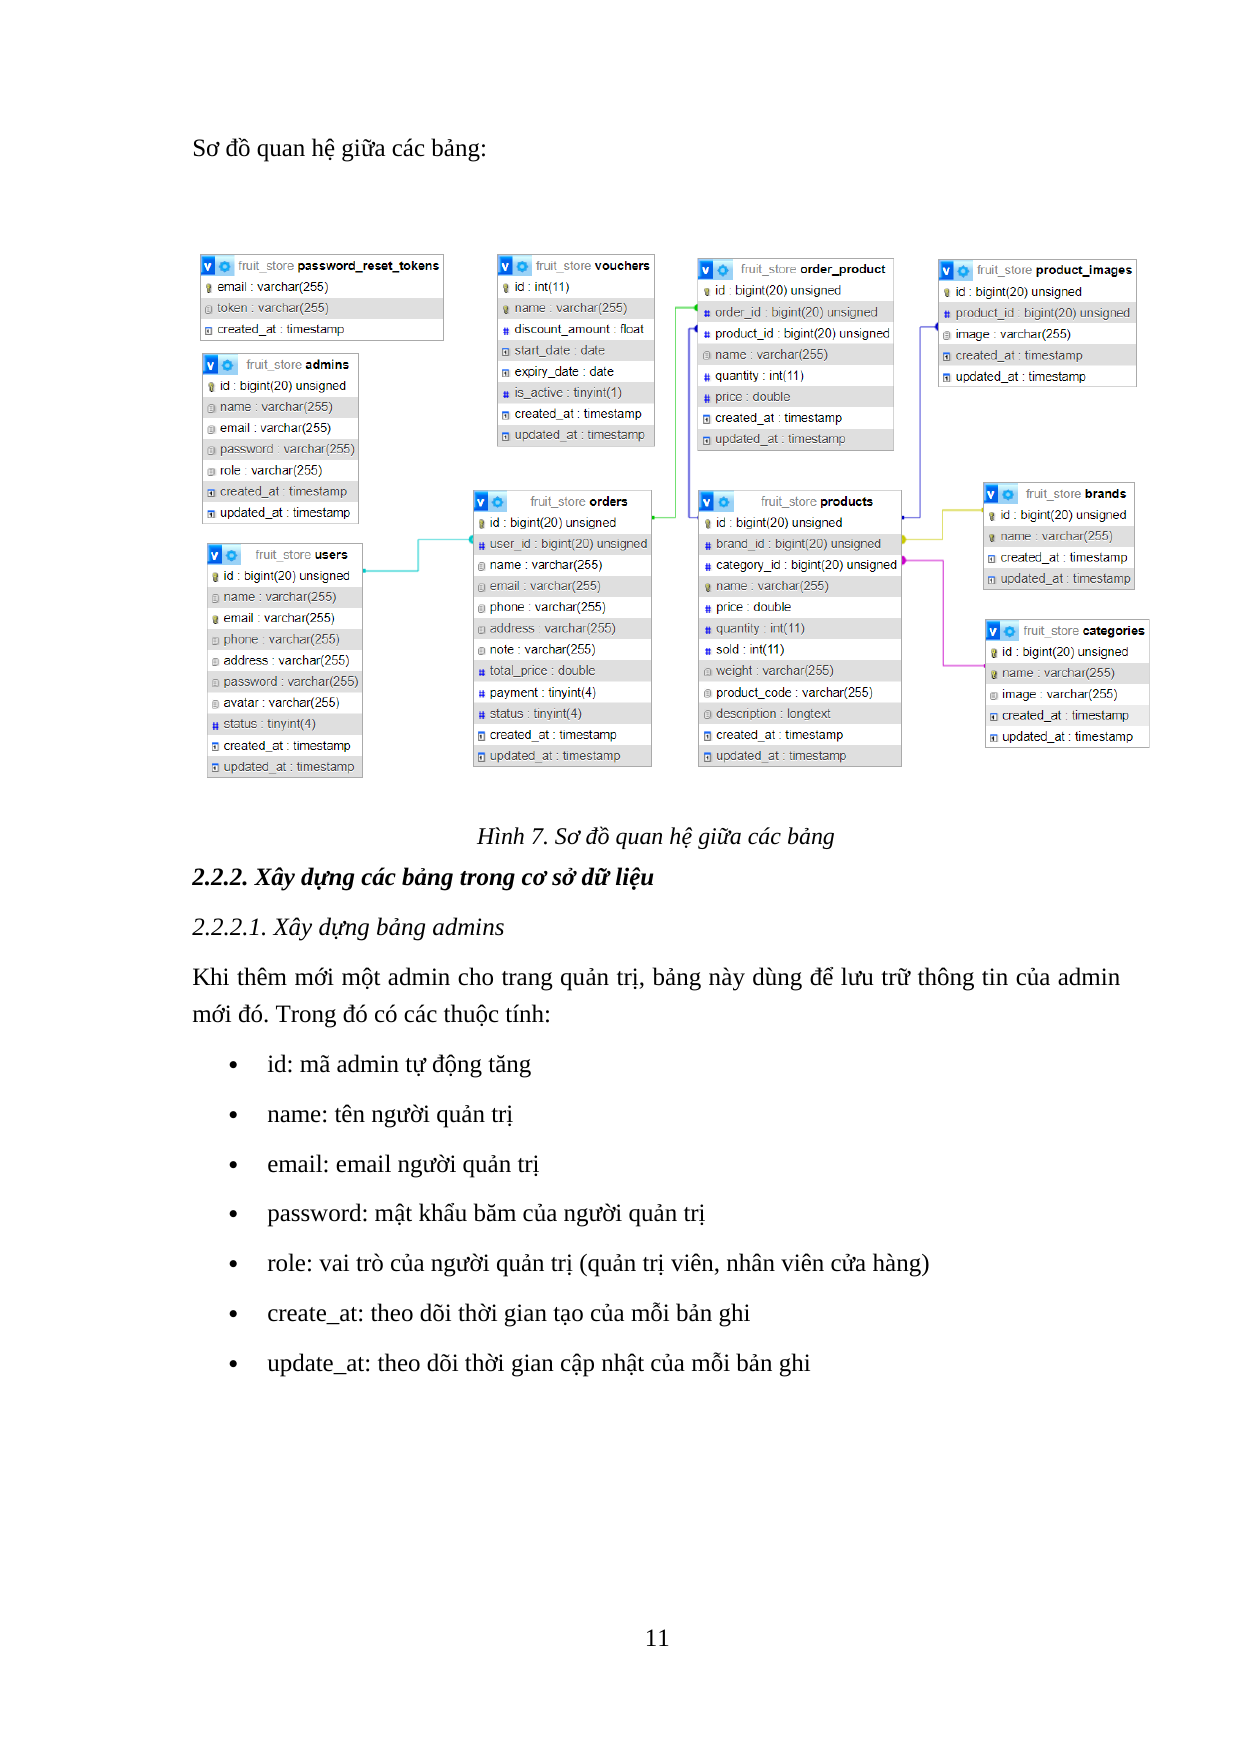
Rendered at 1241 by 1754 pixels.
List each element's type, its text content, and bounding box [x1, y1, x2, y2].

list email: email người quản trị [229, 1149, 1122, 1177]
list password: mật khẩu băm của người quản trị [229, 1198, 1122, 1227]
list id: mã admin tự động tăng [229, 1049, 1122, 1078]
list update_at: theo dõi thời gian cập nhật của mỗi bản ghi [229, 1348, 1122, 1377]
text Hình 7. Sơ đồ quan hệ giữa các bảng [192, 801, 1122, 850]
list role: vai trò của người quản trị (quản trị viên, nhân viên cửa hàng) [229, 1248, 1122, 1277]
text 2.2.2.1. Xây dựng bảng admins [192, 912, 1122, 941]
text 2.2.2. Xây dựng các bảng trong cơ sở dữ liệu [192, 862, 1122, 891]
text Khi thêm mới một admin cho trang quản trị, bảng này dùng để lưu trữ thông tin của admin mới đó. Trong đó có các thuộc tính: [192, 962, 1122, 1028]
text Sơ đồ quan hệ giữa các bảng: [192, 133, 1122, 162]
list create_at: theo dõi thời gian tạo của mỗi bản ghi [229, 1298, 1122, 1327]
picture [180, 229, 1166, 801]
list name: tên người quản trị [229, 1099, 1122, 1128]
